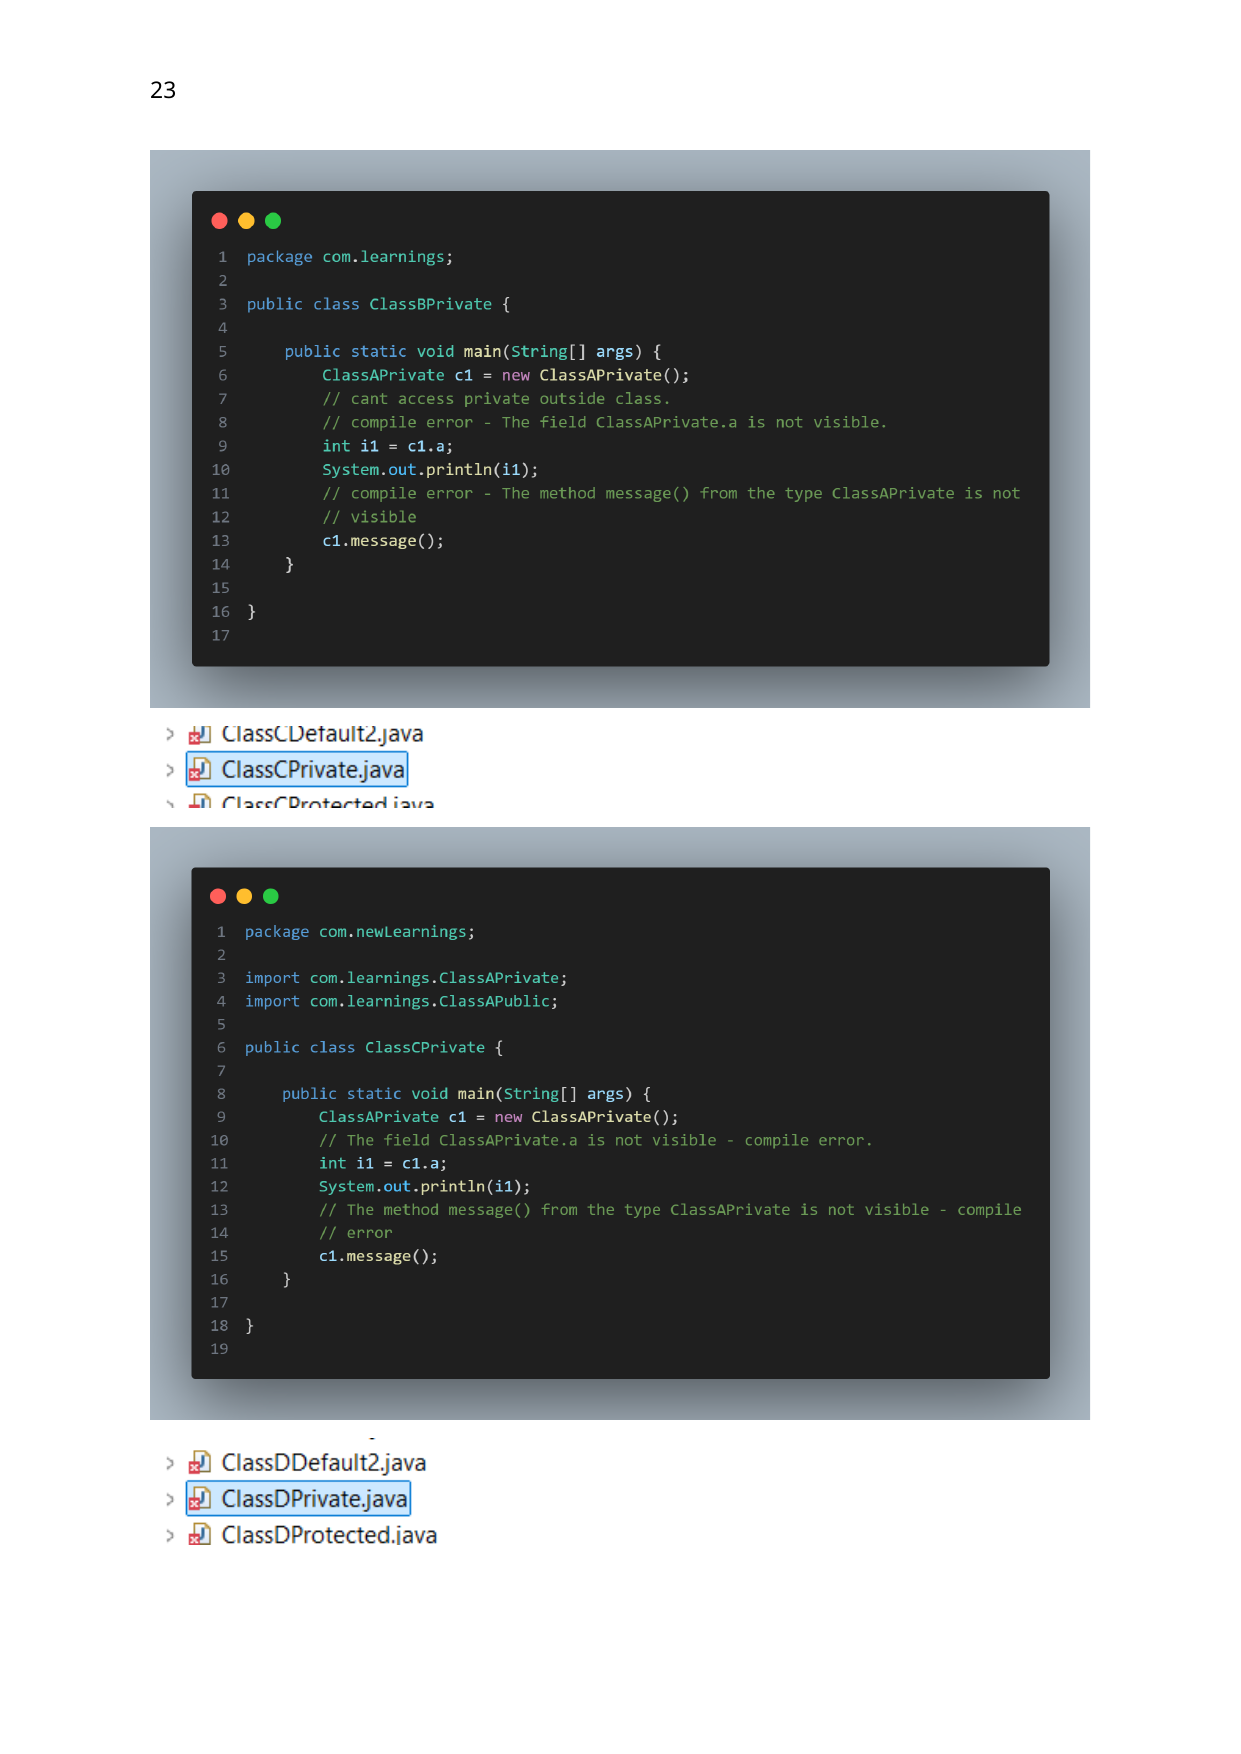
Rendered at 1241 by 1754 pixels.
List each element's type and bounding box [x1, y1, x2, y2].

picture [150, 726, 439, 808]
picture [150, 827, 1091, 1420]
picture [150, 1438, 449, 1545]
picture [150, 150, 1091, 708]
